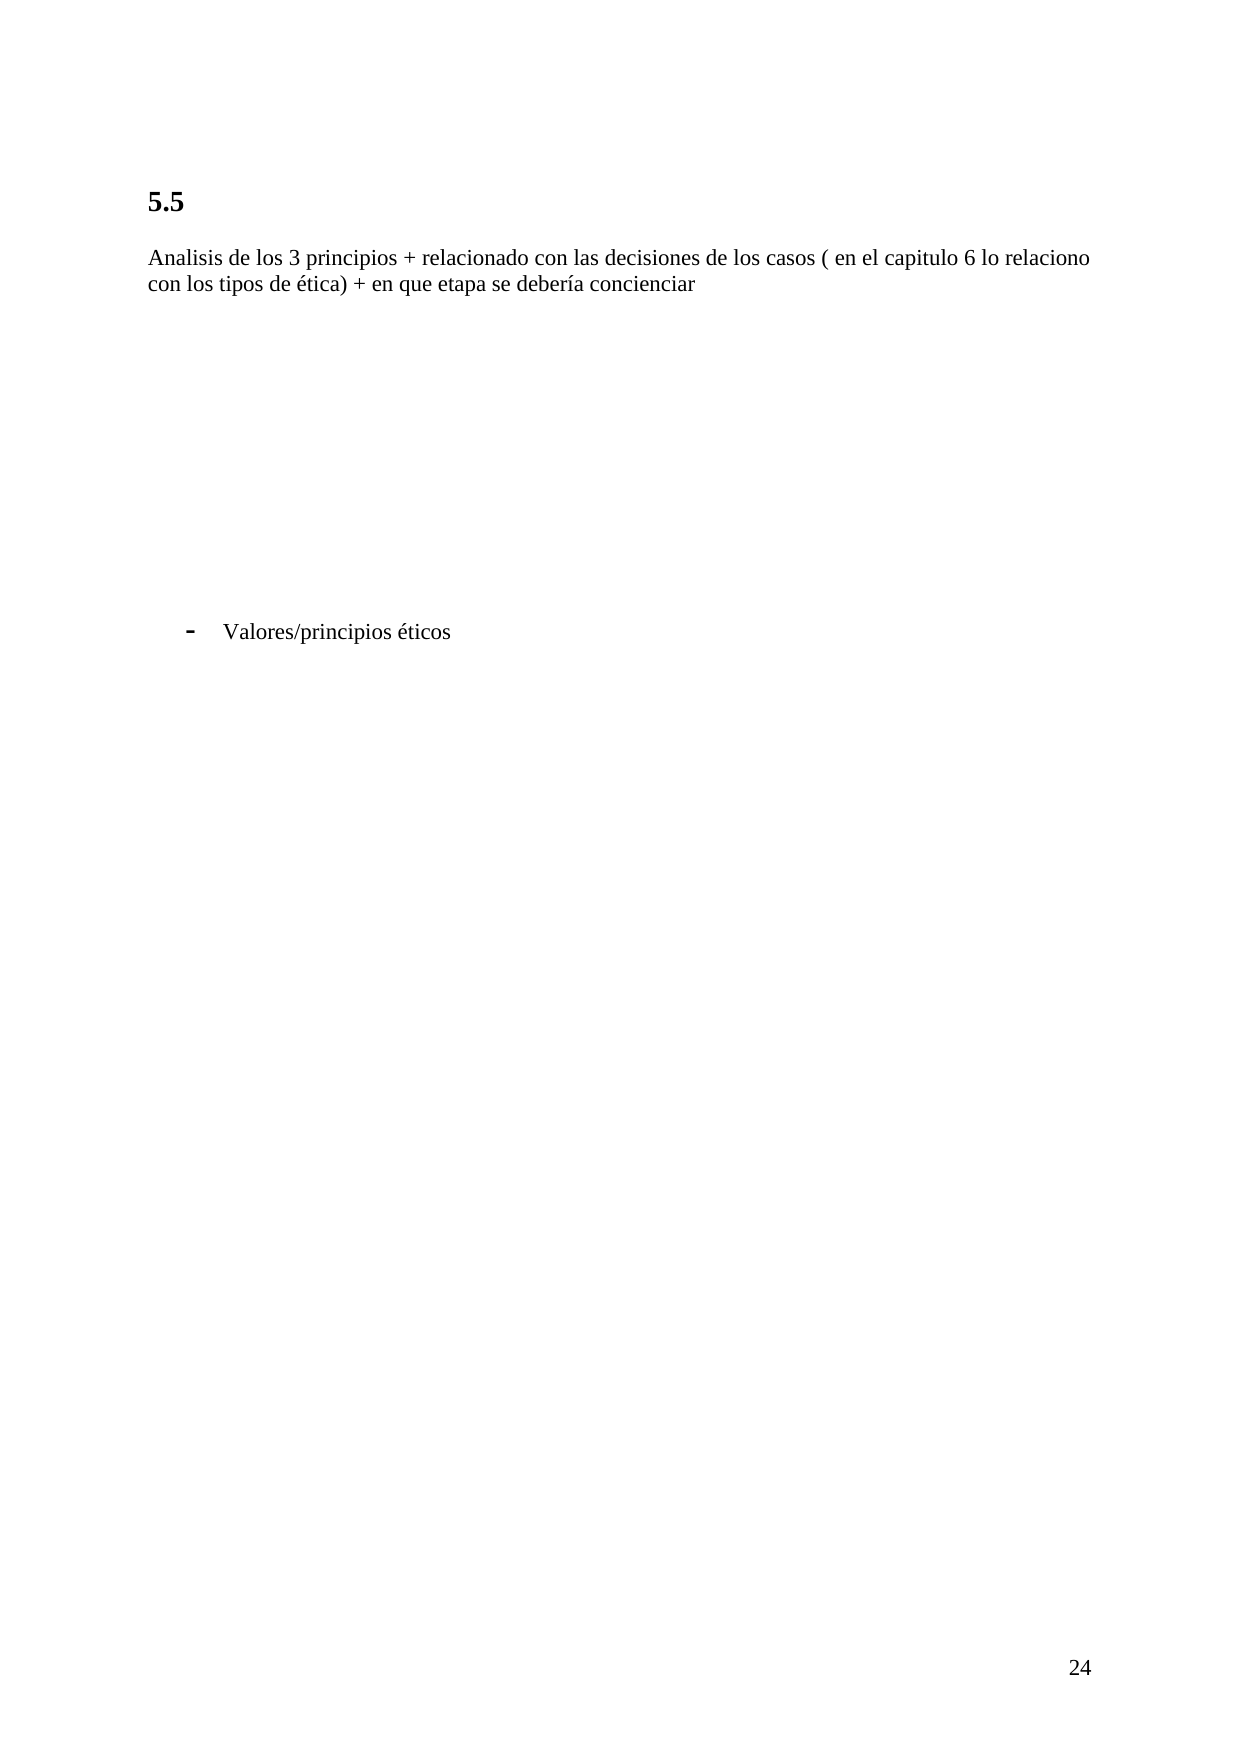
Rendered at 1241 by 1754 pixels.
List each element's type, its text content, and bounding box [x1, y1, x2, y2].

subtitle 5.5 [148, 184, 1091, 217]
text Analisis de los 3 principios + relacionado con las decisiones de los casos ( en el capitulo 6 lo relaciono con los tipos de ética) + en que etapa se debería concienciar [148, 243, 1091, 296]
list Valores/principios éticos [185, 610, 1091, 646]
